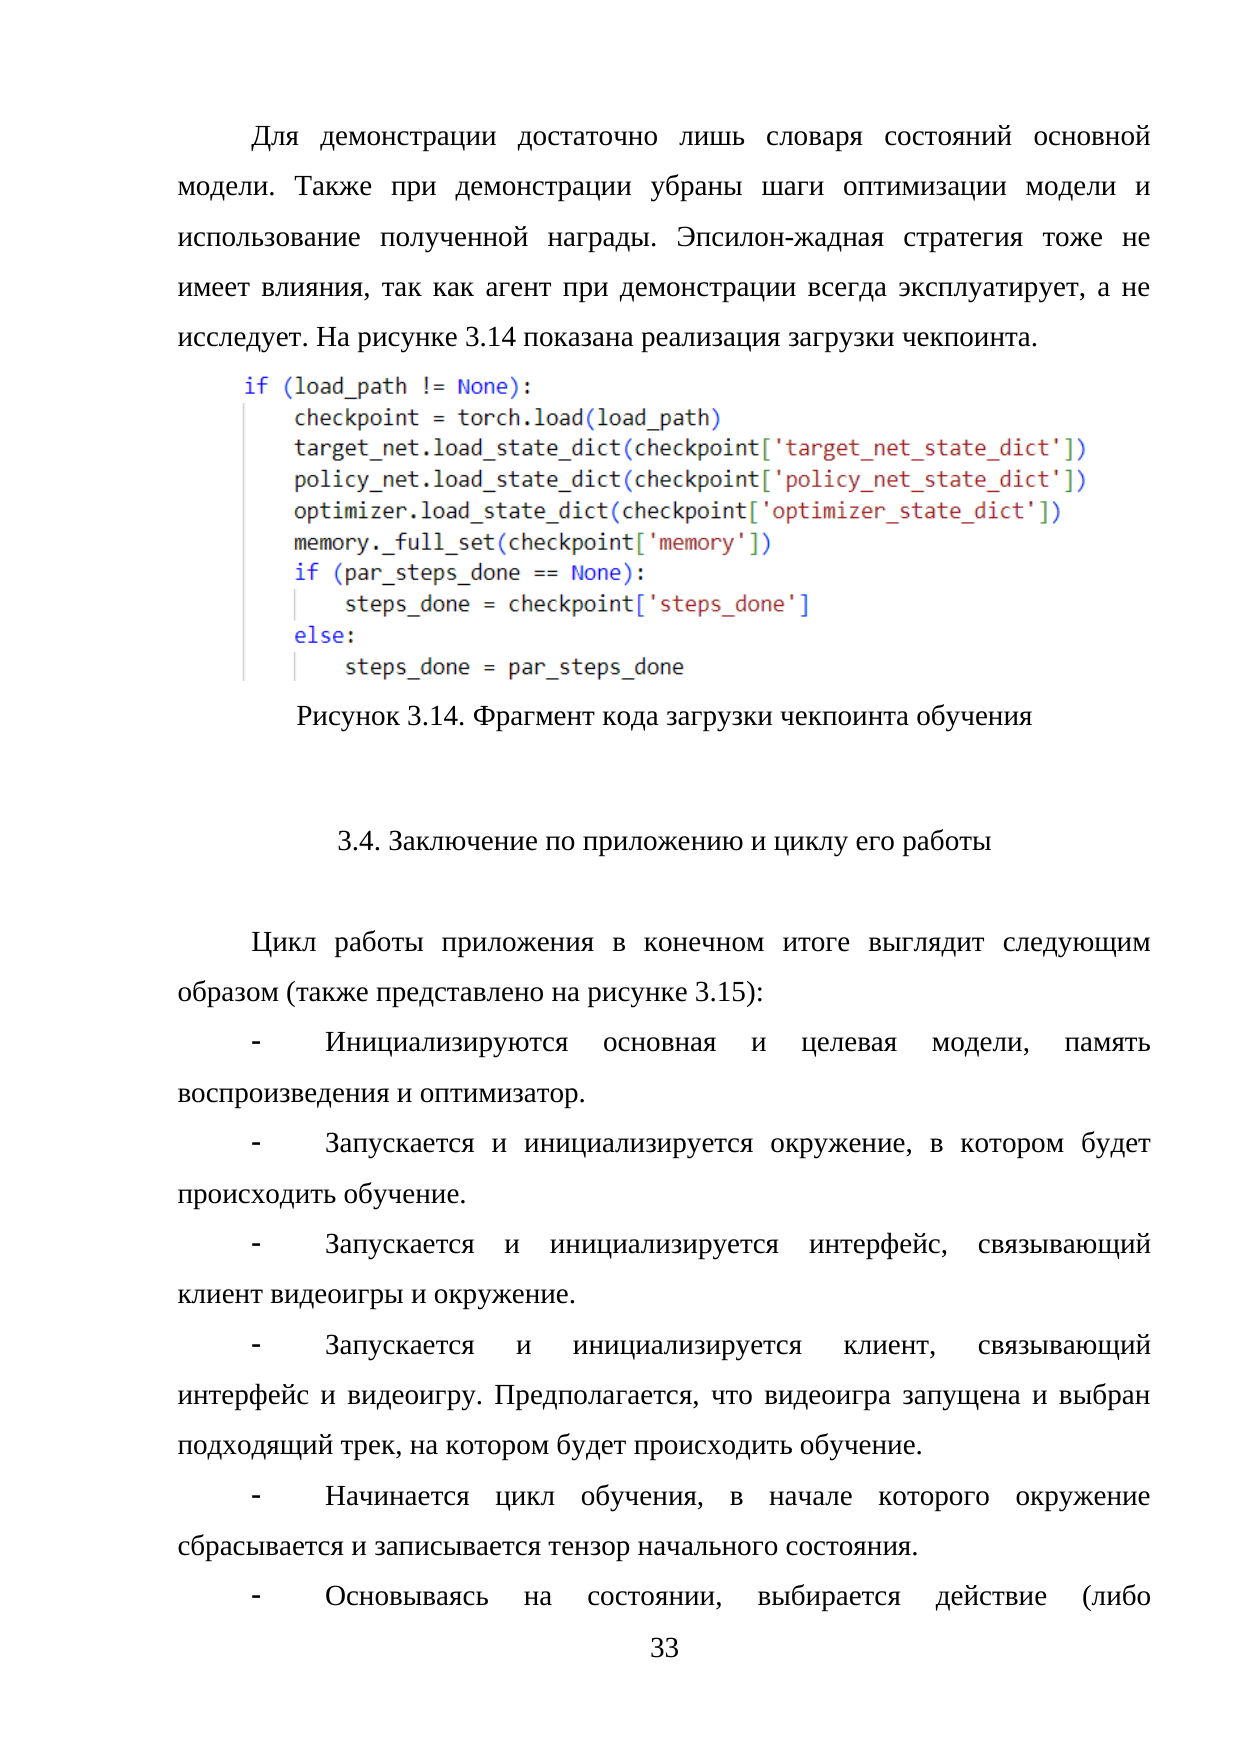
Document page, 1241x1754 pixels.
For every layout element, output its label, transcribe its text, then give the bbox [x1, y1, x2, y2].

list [177, 1578, 1152, 1612]
list Запускается и инициализируется окружение, в котором будет происходить обучение. [177, 1125, 1152, 1209]
picture [239, 369, 1090, 681]
list Инициализируются основная и целевая модели, память воспроизведения и оптимизатор. [177, 1024, 1152, 1108]
subtitle 3.4. Заключение по приложению и циклу его работы [177, 823, 1152, 857]
list Запускается и инициализируется интерфейс, связывающий клиент видеоигры и окружение. [177, 1226, 1152, 1310]
list Рисунок 3.14. Фрагмент кода загрузки чекпоинта обучения [177, 698, 1152, 731]
list Для демонстрации достаточно лишь словаря состояний основной модели. Также при демонстрации убраны шаги оптимизации модели и использование полученной награды. Эпсилон-жадная стратегия тоже не имеет влияния, так как агент при демонстрации всегда эксплуатирует, а не исследует. На рисунке 3.14 показана реализация загрузки чекпоинта. [177, 118, 1152, 353]
list Запускается и инициализируется клиент, связывающий интерфейс и видеоигру. Предполагается, что видеоигра запущена и выбран подходящий трек, на котором будет происходить обучение. [177, 1327, 1152, 1461]
list Начинается цикл обучения, в начале которого окружение сбрасывается и записывается тензор начального состояния. [177, 1478, 1152, 1562]
text Цикл работы приложения в конечном итоге выглядит следующим образом (также представлено на рисунке 3.15): [177, 924, 1152, 1008]
